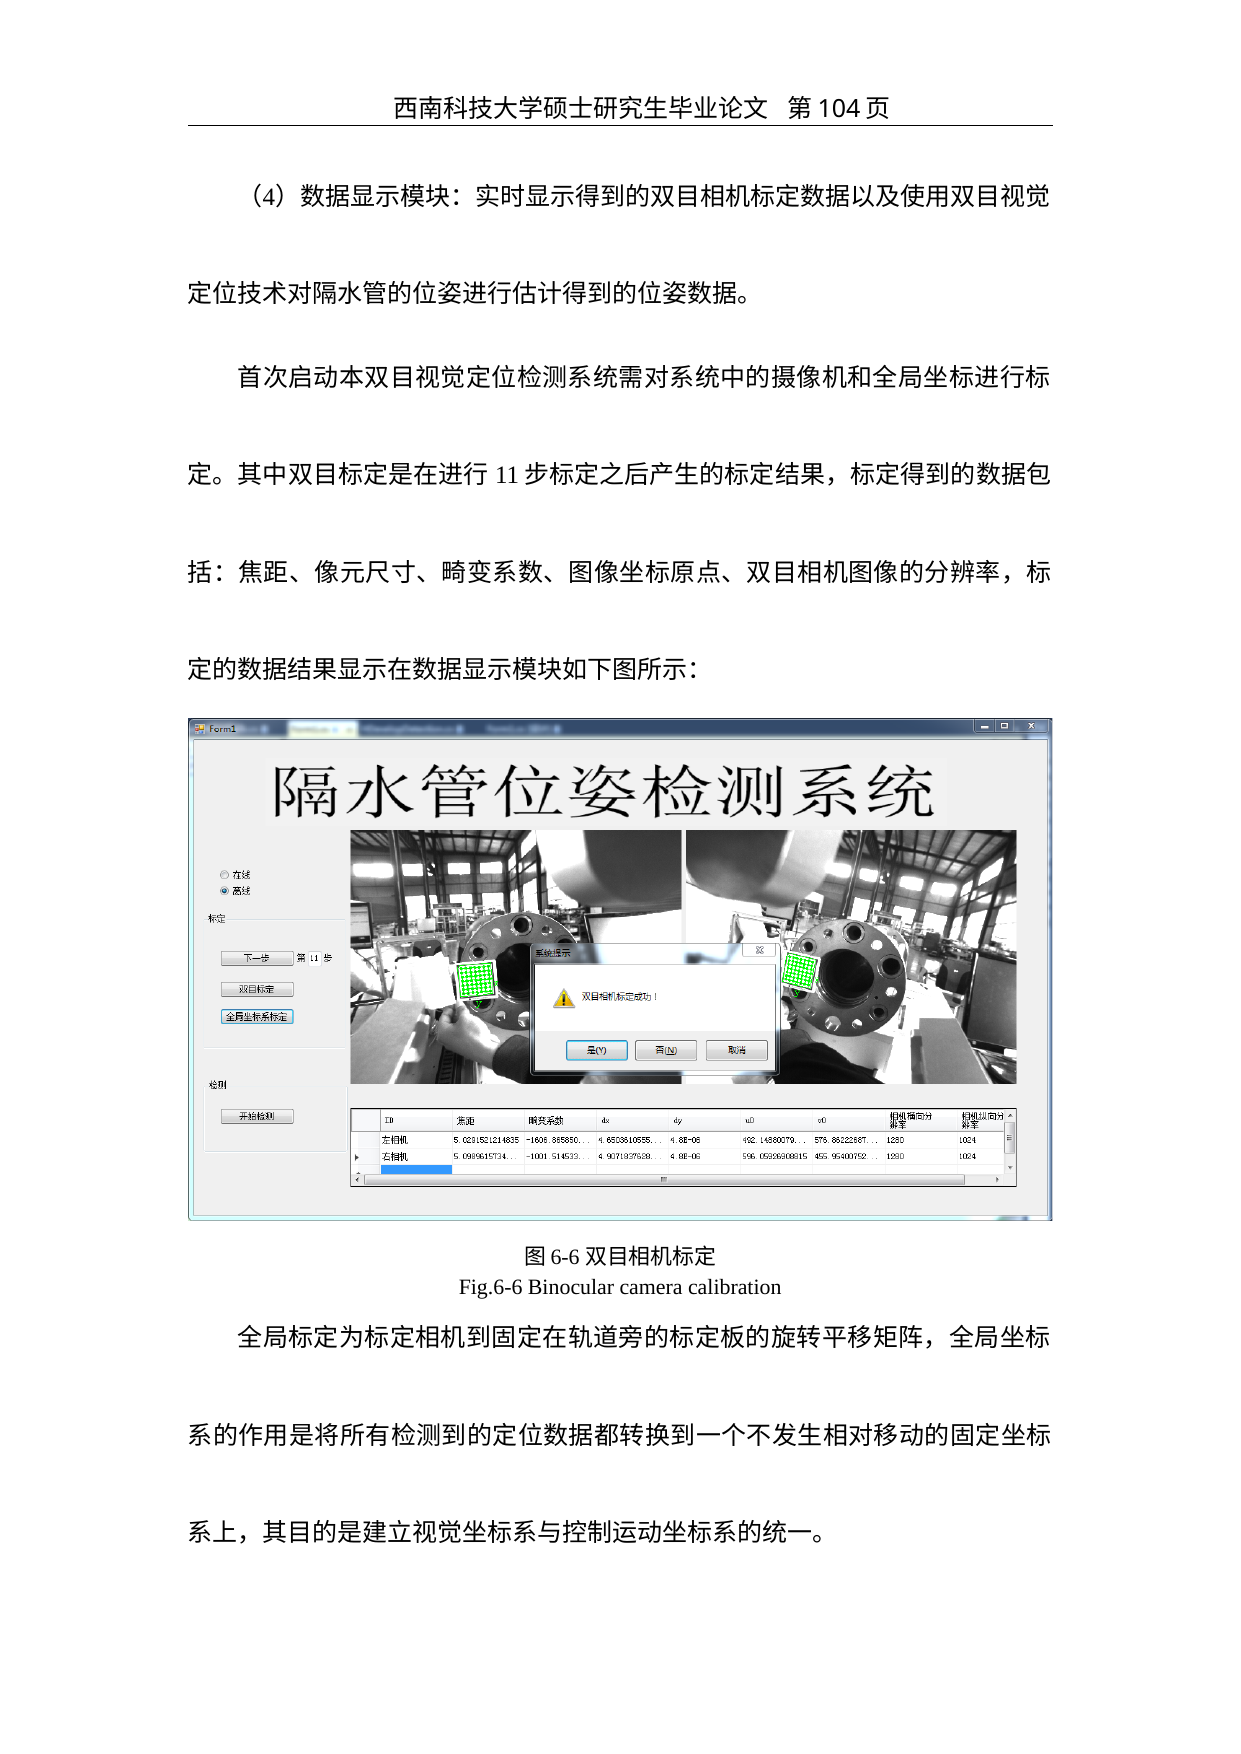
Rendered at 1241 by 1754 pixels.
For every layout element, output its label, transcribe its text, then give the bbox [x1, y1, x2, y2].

table_cell 图6-6 双目相机标定 [154, 1238, 1086, 1271]
table_header [154, 718, 1086, 1238]
picture [188, 718, 1053, 1221]
text （4）数据显示模块：实时显示得到的双目相机标定数据以及使用双目视觉定位技术对隔水管的位姿进行估计得到的位姿数据。 [187, 162, 1053, 324]
text 全局标定为标定相机到固定在轨道旁的标定板的旋转平移矩阵，全局坐标系的作用是将所有检测到的定位数据都转换到一个不发生相对移动的固定坐标系上，其目的是建立视觉坐标系与控制运动坐标系的统一。 [187, 1303, 1053, 1563]
table_cell Fig.6-6 Binocular camera calibration [154, 1271, 1086, 1303]
text 首次启动本双目视觉定位检测系统需对系统中的摄像机和全局坐标进行标定。其中双目标定是在进行11步标定之后产生的标定结果，标定得到的数据包括：焦距、像元尺寸、畸变系数、图像坐标原点、双目相机图像的分辨率，标定的数据结果显示在数据显示模块如下图所示： [187, 343, 1053, 700]
